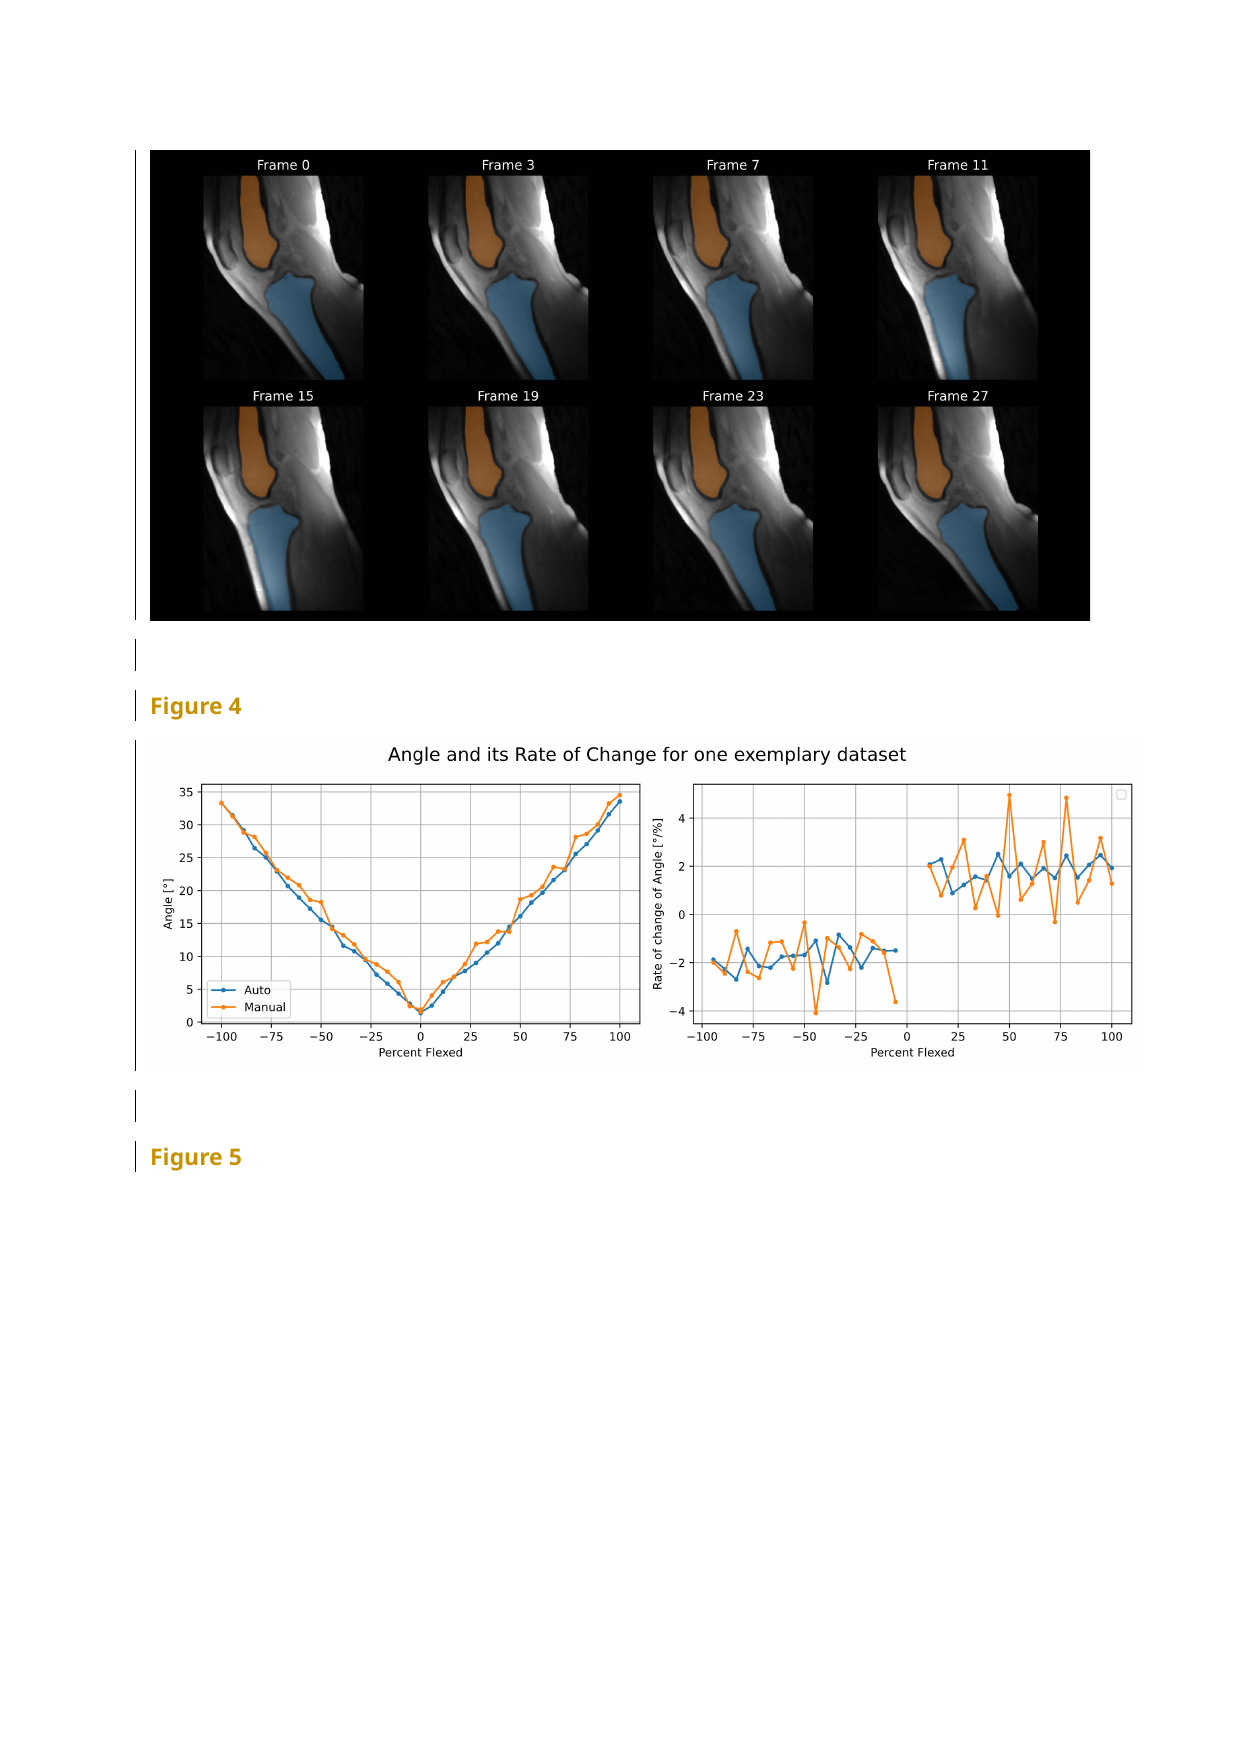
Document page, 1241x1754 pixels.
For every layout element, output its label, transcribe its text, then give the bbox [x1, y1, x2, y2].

text Figure 4 [150, 690, 1090, 721]
picture [150, 150, 1091, 621]
picture [150, 740, 1144, 1072]
text Figure 5 [150, 1141, 1090, 1172]
